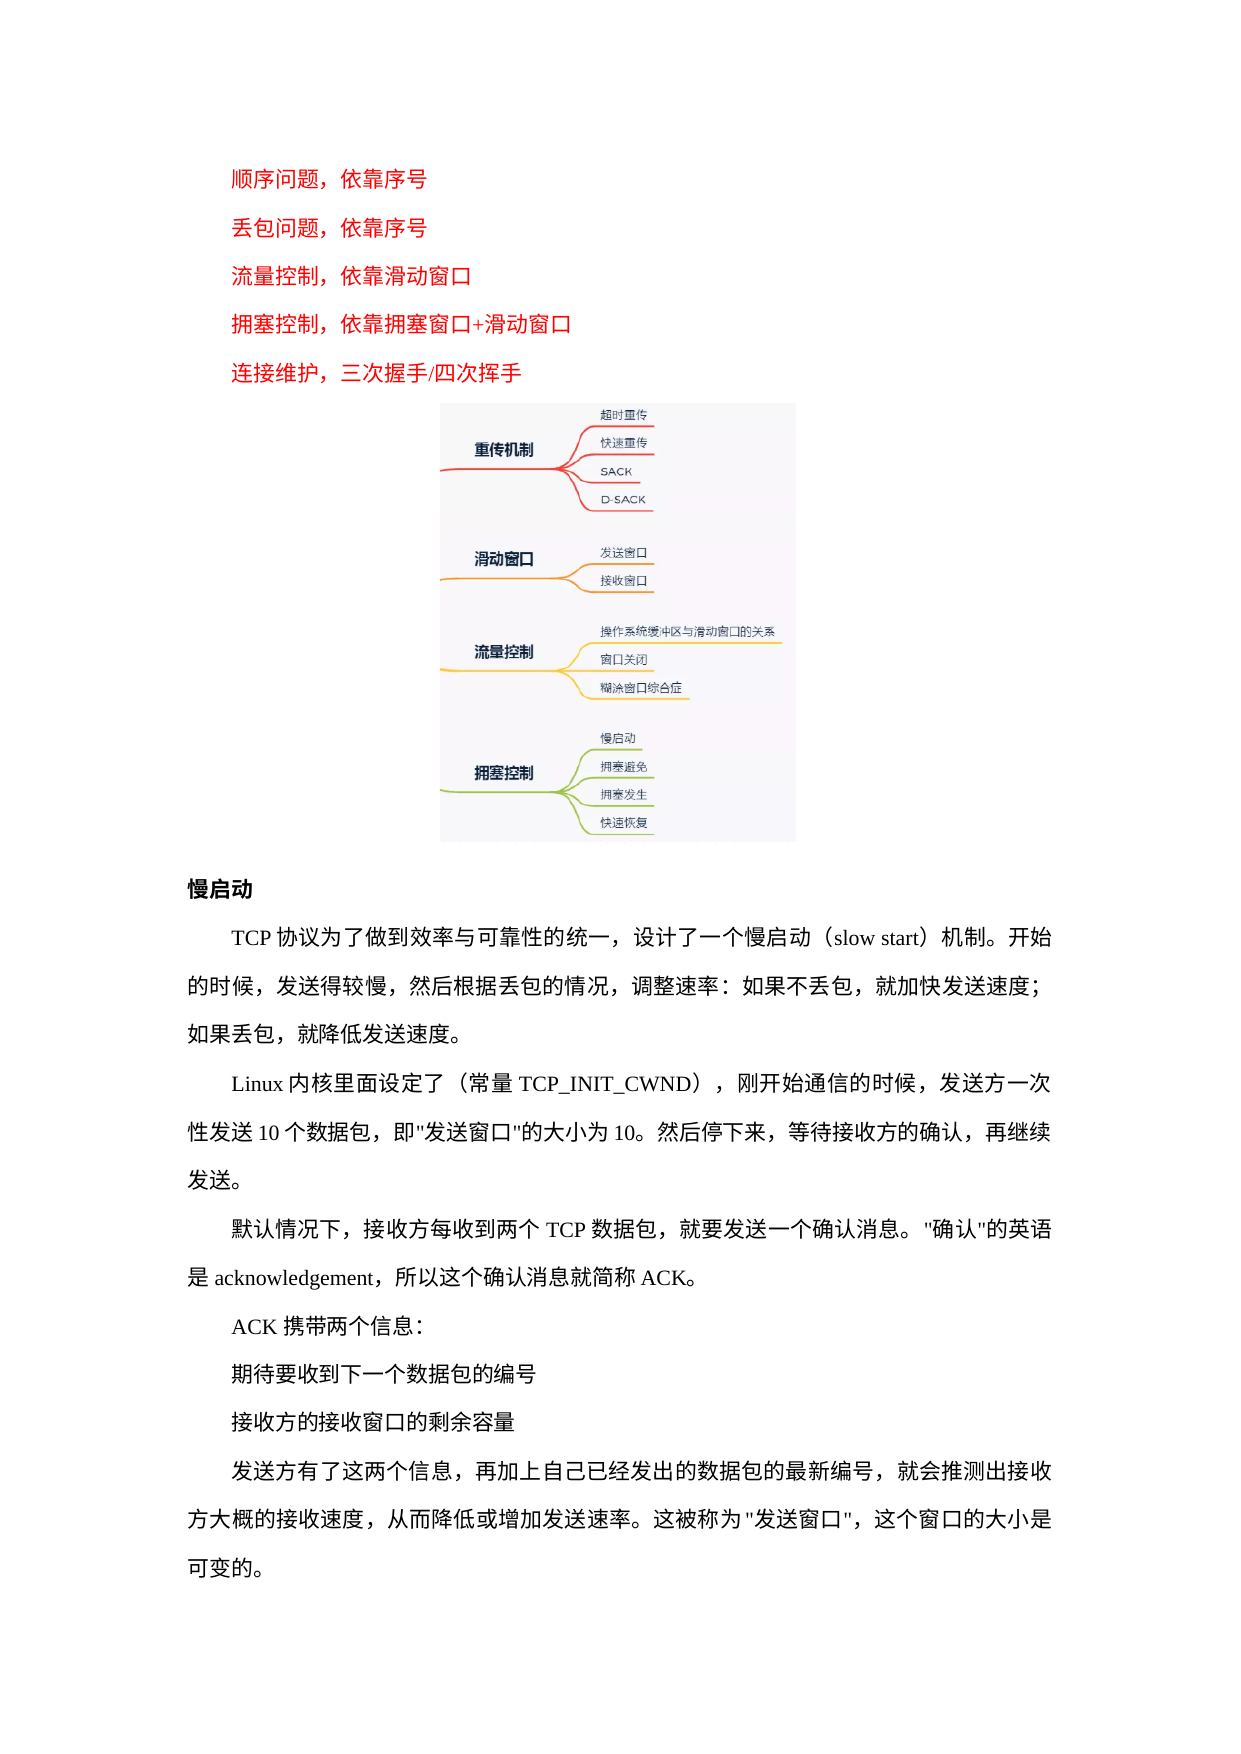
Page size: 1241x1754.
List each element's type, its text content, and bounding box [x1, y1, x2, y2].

text 连接维护，三次握手/四次挥手 [187, 355, 1053, 388]
text 期待要收到下一个数据包的编号 [187, 1357, 1053, 1389]
text 流量控制，依靠滑动窗口 [187, 259, 1053, 291]
text TCP协议为了做到效率与可靠性的统一，设计了一个慢启动（slow start）机制。开始的时候，发送得较慢，然后根据丢包的情况，调整速率：如果不丢包，就加快发送速度；如果丢包，就降低发送速度。 [187, 919, 1053, 1049]
text Linux内核里面设定了（常量TCP_INIT_CWND），刚开始通信的时候，发送方一次性发送10个数据包，即"发送窗口"的大小为10。然后停下来，等待接收方的确认，再继续发送。 [187, 1065, 1053, 1195]
text 顺序问题，依靠序号 [187, 162, 1053, 194]
text 拥塞控制，依靠拥塞窗口+滑动窗口 [187, 307, 1053, 339]
text 发送方有了这两个信息，再加上自己已经发出的数据包的最新编号，就会推测出接收方大概的接收速度，从而降低或增加发送速率。这被称为"发送窗口"，这个窗口的大小是可变的。 [187, 1453, 1053, 1583]
text 接收方的接收窗口的剩余容量 [187, 1405, 1053, 1437]
text ACK 携带两个信息： [187, 1308, 1053, 1341]
text 丢包问题，依靠序号 [187, 210, 1053, 243]
picture [439, 403, 801, 844]
text 默认情况下，接收方每收到两个TCP 数据包，就要发送一个确认消息。"确认"的英语是 acknowledgement，所以这个确认消息就简称ACK。 [187, 1211, 1053, 1292]
subtitle 慢启动 [187, 871, 1053, 904]
